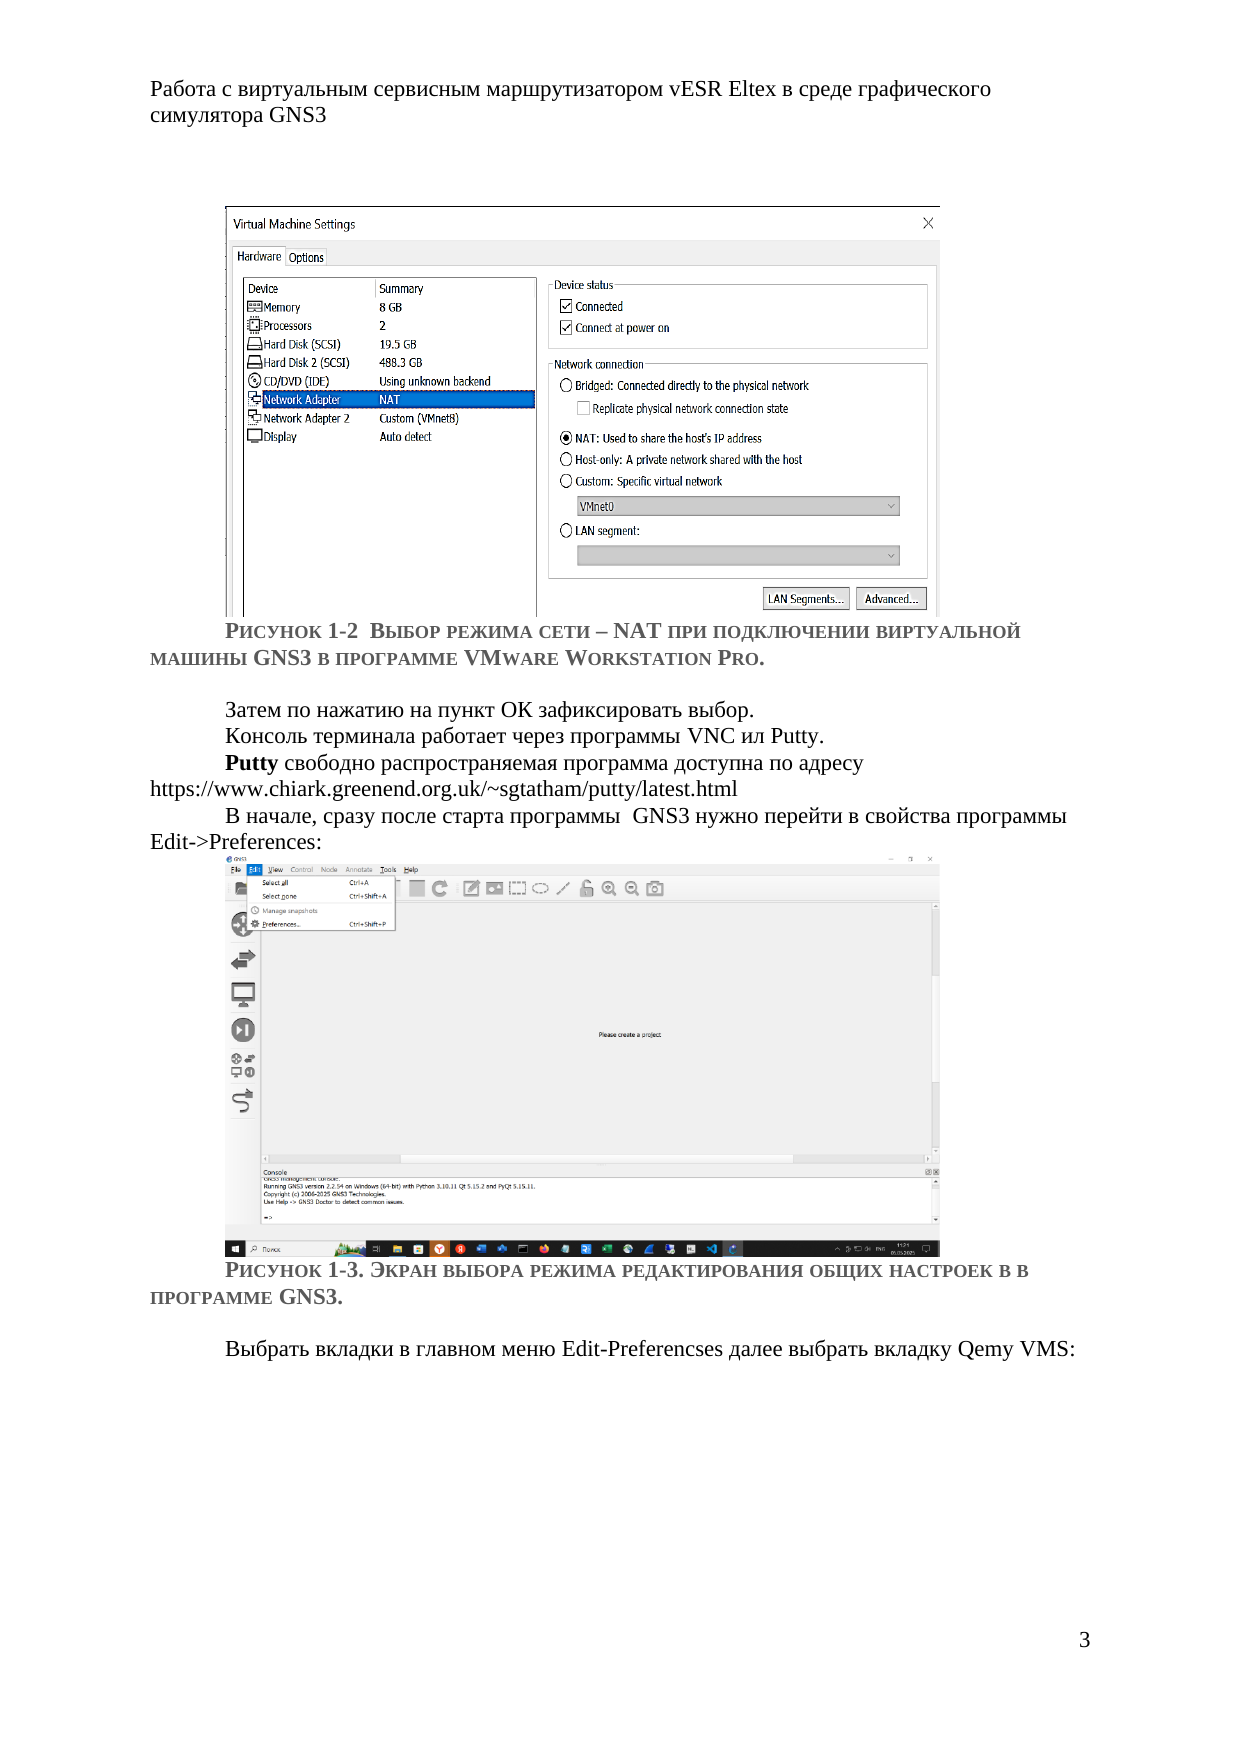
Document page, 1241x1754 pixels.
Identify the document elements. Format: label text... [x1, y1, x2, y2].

picture [225, 854, 940, 1257]
text Рисунок 1-3. Экран выбора режима редактирования общих настроек в в программе GNS3. [150, 1256, 1090, 1309]
text Выбрать вкладки в главном меню Edit-Preferencses далее выбрать вкладку Qemy VMS: [150, 1335, 1090, 1362]
text Консоль терминала работает через программы VNC ил Putty. [150, 723, 1090, 749]
text В начале, сразу после старта программы GNS3 нужно перейти в свойства программы Edit->Preferences: [150, 802, 1090, 854]
text Putty свободно распространяемая программа доступна по адресу https://www.chiark.greenend.org.uk/~sgtatham/putty/latest.html [150, 749, 1090, 802]
picture [225, 206, 940, 617]
text Рисунок 1-2 Выбор режима сети – NAT при подключении виртуальной машины GNS3 в программе VMware Workstation Pro. [150, 617, 1090, 670]
text Затем по нажатию на пункт ОК зафиксировать выбор. [150, 696, 1090, 723]
